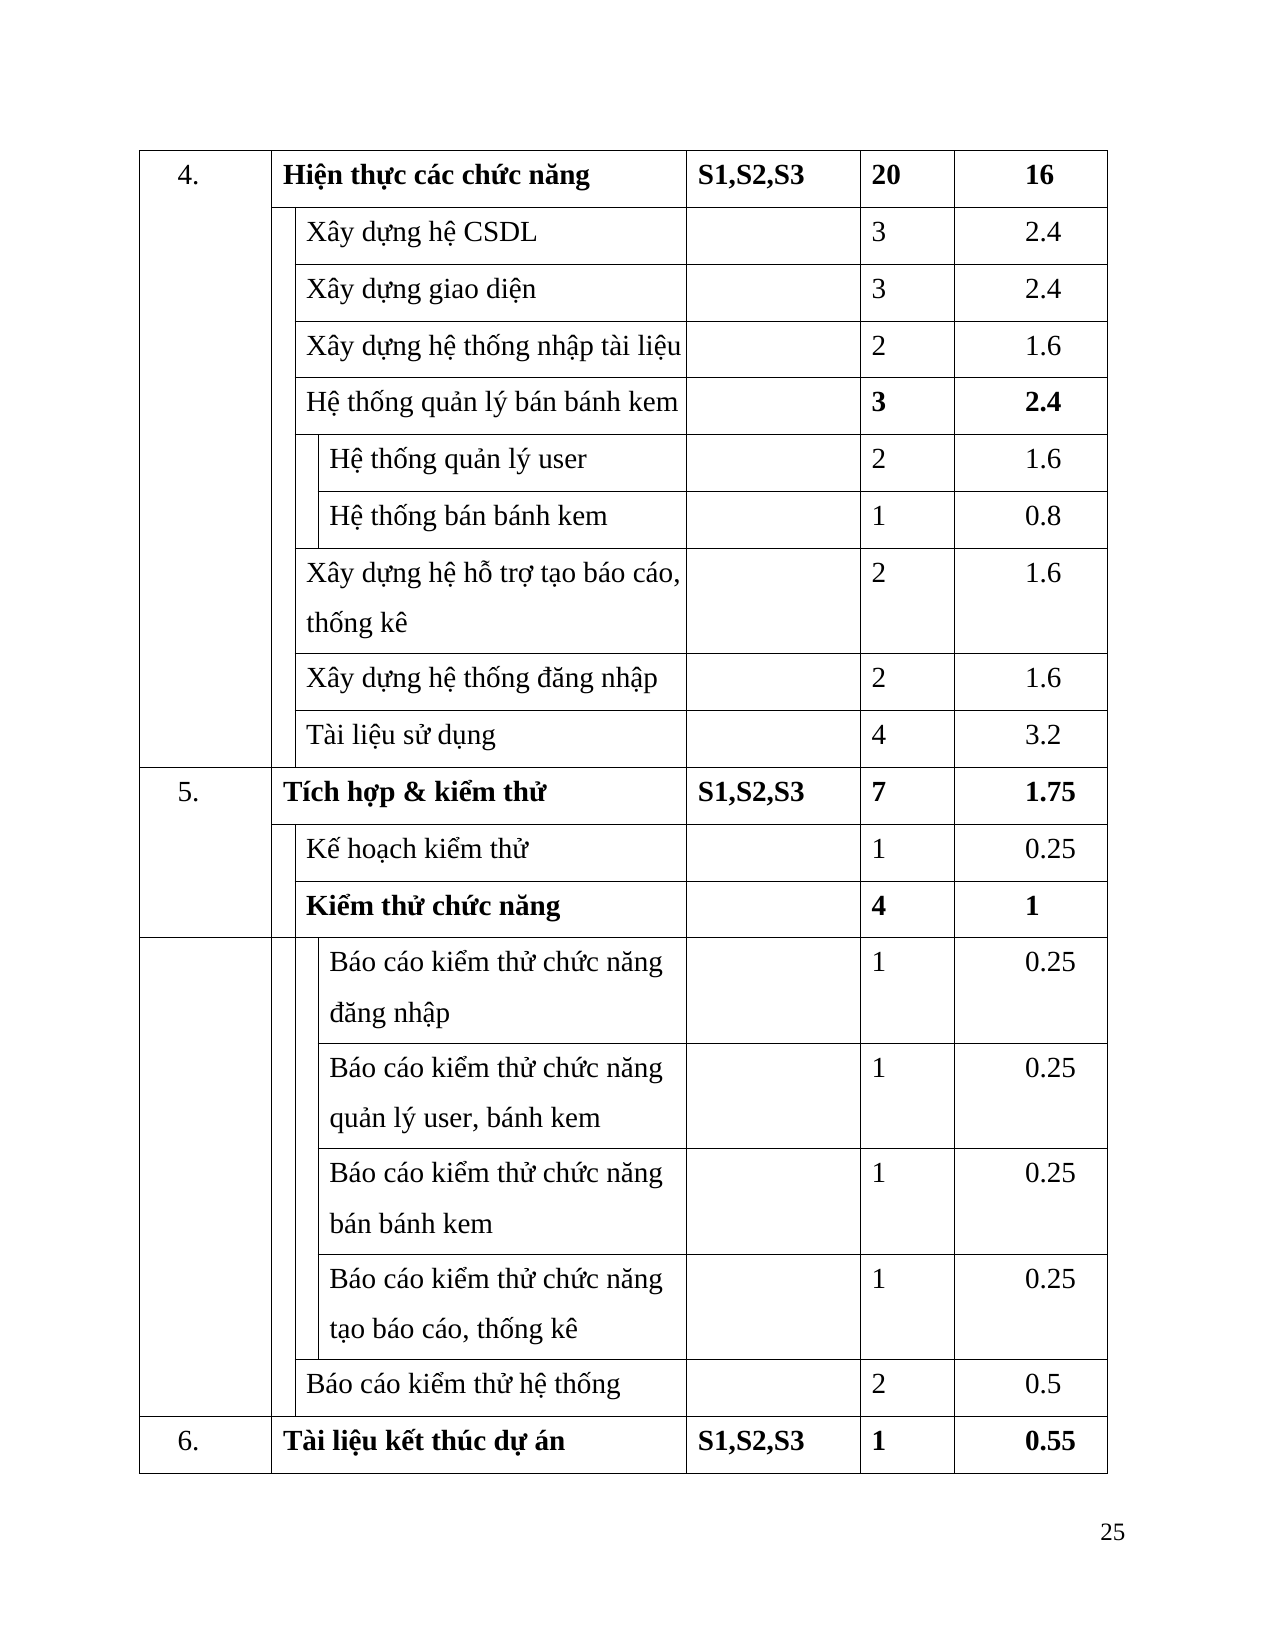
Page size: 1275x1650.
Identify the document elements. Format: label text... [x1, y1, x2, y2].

table_cell Xây dựng hệ CSDL [296, 208, 686, 263]
table_cell Tài liệu kết thúc dự án [272, 1417, 686, 1473]
table_cell Xây dựng hệ thống đăng nhập [296, 654, 686, 710]
table_cell 3 [861, 378, 954, 434]
table_cell Báo cáo kiểm thử chức năng tạo báo cáo, thống kê [319, 1255, 686, 1359]
table_cell 2 [861, 654, 954, 710]
table_cell Hệ thống quản lý bán bánh kem [296, 378, 686, 434]
table_cell 0.25 [955, 825, 1107, 881]
table_cell 1 [861, 1417, 954, 1473]
table_cell [687, 208, 860, 263]
table_cell [687, 492, 860, 548]
table_cell [687, 1044, 860, 1148]
table_cell 0.8 [955, 492, 1107, 548]
table_cell Kiểm thử chức năng [296, 882, 686, 937]
table_cell Kế hoạch kiểm thử [296, 825, 686, 881]
table_cell 0.25 [955, 938, 1107, 1043]
table_cell 2.4 [955, 265, 1107, 321]
table_cell [687, 1255, 860, 1359]
table_cell [272, 208, 295, 767]
table_cell 1.6 [955, 654, 1107, 710]
table_cell 1.6 [955, 322, 1107, 377]
table_cell 1 [861, 938, 954, 1043]
table_cell 1.6 [955, 435, 1107, 491]
table_cell S1,S2,S3 [687, 768, 860, 824]
table_cell 2.4 [955, 208, 1107, 263]
table_cell 2 [861, 435, 954, 491]
table_cell 1 [861, 492, 954, 548]
table_cell 3 [861, 265, 954, 321]
table_cell Báo cáo kiểm thử chức năng quản lý user, bánh kem [319, 1044, 686, 1148]
table_cell 16 [955, 151, 1107, 207]
table_cell [687, 435, 860, 491]
table_cell 2 [861, 549, 954, 653]
table_cell 2 [861, 322, 954, 377]
table_cell [296, 435, 318, 548]
table_cell S1,S2,S3 [687, 151, 860, 207]
table_cell Tích hợp & kiểm thử [272, 768, 686, 824]
table_cell [687, 1360, 860, 1416]
table_cell 1 [861, 1149, 954, 1253]
table_cell 1.6 [955, 549, 1107, 653]
table_cell 0.25 [955, 1149, 1107, 1253]
table_cell 3.2 [955, 711, 1107, 767]
table_cell 0.25 [955, 1255, 1107, 1359]
table_cell 2 [861, 1360, 954, 1416]
table_cell 1 [861, 1044, 954, 1148]
table_cell Hiện thực các chức năng [272, 151, 686, 207]
table_cell [687, 882, 860, 937]
table_cell 1 [955, 882, 1107, 937]
table_cell 7 [861, 768, 954, 824]
table_cell Xây dựng hệ hỗ trợ tạo báo cáo, thống kê [296, 549, 686, 653]
table_cell 0.5 [955, 1360, 1107, 1416]
table_cell Hệ thống quản lý user [319, 435, 686, 491]
table_cell 1 [861, 1255, 954, 1359]
table_cell [687, 322, 860, 377]
table_cell Báo cáo kiểm thử hệ thống [296, 1360, 686, 1416]
table_cell [687, 549, 860, 653]
table_cell [272, 938, 295, 1416]
table_cell Báo cáo kiểm thử chức năng bán bánh kem [319, 1149, 686, 1253]
table_cell [687, 1149, 860, 1253]
table_cell Xây dựng hệ thống nhập tài liệu [296, 322, 686, 377]
table_cell [140, 938, 271, 1416]
table_cell [272, 825, 295, 937]
table_cell 4 [861, 882, 954, 937]
table_cell 1 [861, 825, 954, 881]
table_cell 5. [140, 768, 271, 937]
table_cell [296, 938, 318, 1359]
table_cell 20 [861, 151, 954, 207]
table_cell 3 [861, 208, 954, 263]
table_cell [687, 938, 860, 1043]
table_cell Báo cáo kiểm thử chức năng đăng nhập [319, 938, 686, 1043]
table_cell 0.55 [955, 1417, 1107, 1473]
table_cell 1.75 [955, 768, 1107, 824]
table_cell 2.4 [955, 378, 1107, 434]
table_cell [687, 825, 860, 881]
table_cell 0.25 [955, 1044, 1107, 1148]
table_cell S1,S2,S3 [687, 1417, 860, 1473]
table_cell Tài liệu sử dụng [296, 711, 686, 767]
table_cell Hệ thống bán bánh kem [319, 492, 686, 548]
table_cell 4 [861, 711, 954, 767]
table_cell 4. [140, 151, 271, 767]
table_cell [687, 378, 860, 434]
table_cell 6. [140, 1417, 271, 1473]
table_cell [687, 654, 860, 710]
table_cell [687, 265, 860, 321]
table_cell [687, 711, 860, 767]
table_cell Xây dựng giao diện [296, 265, 686, 321]
